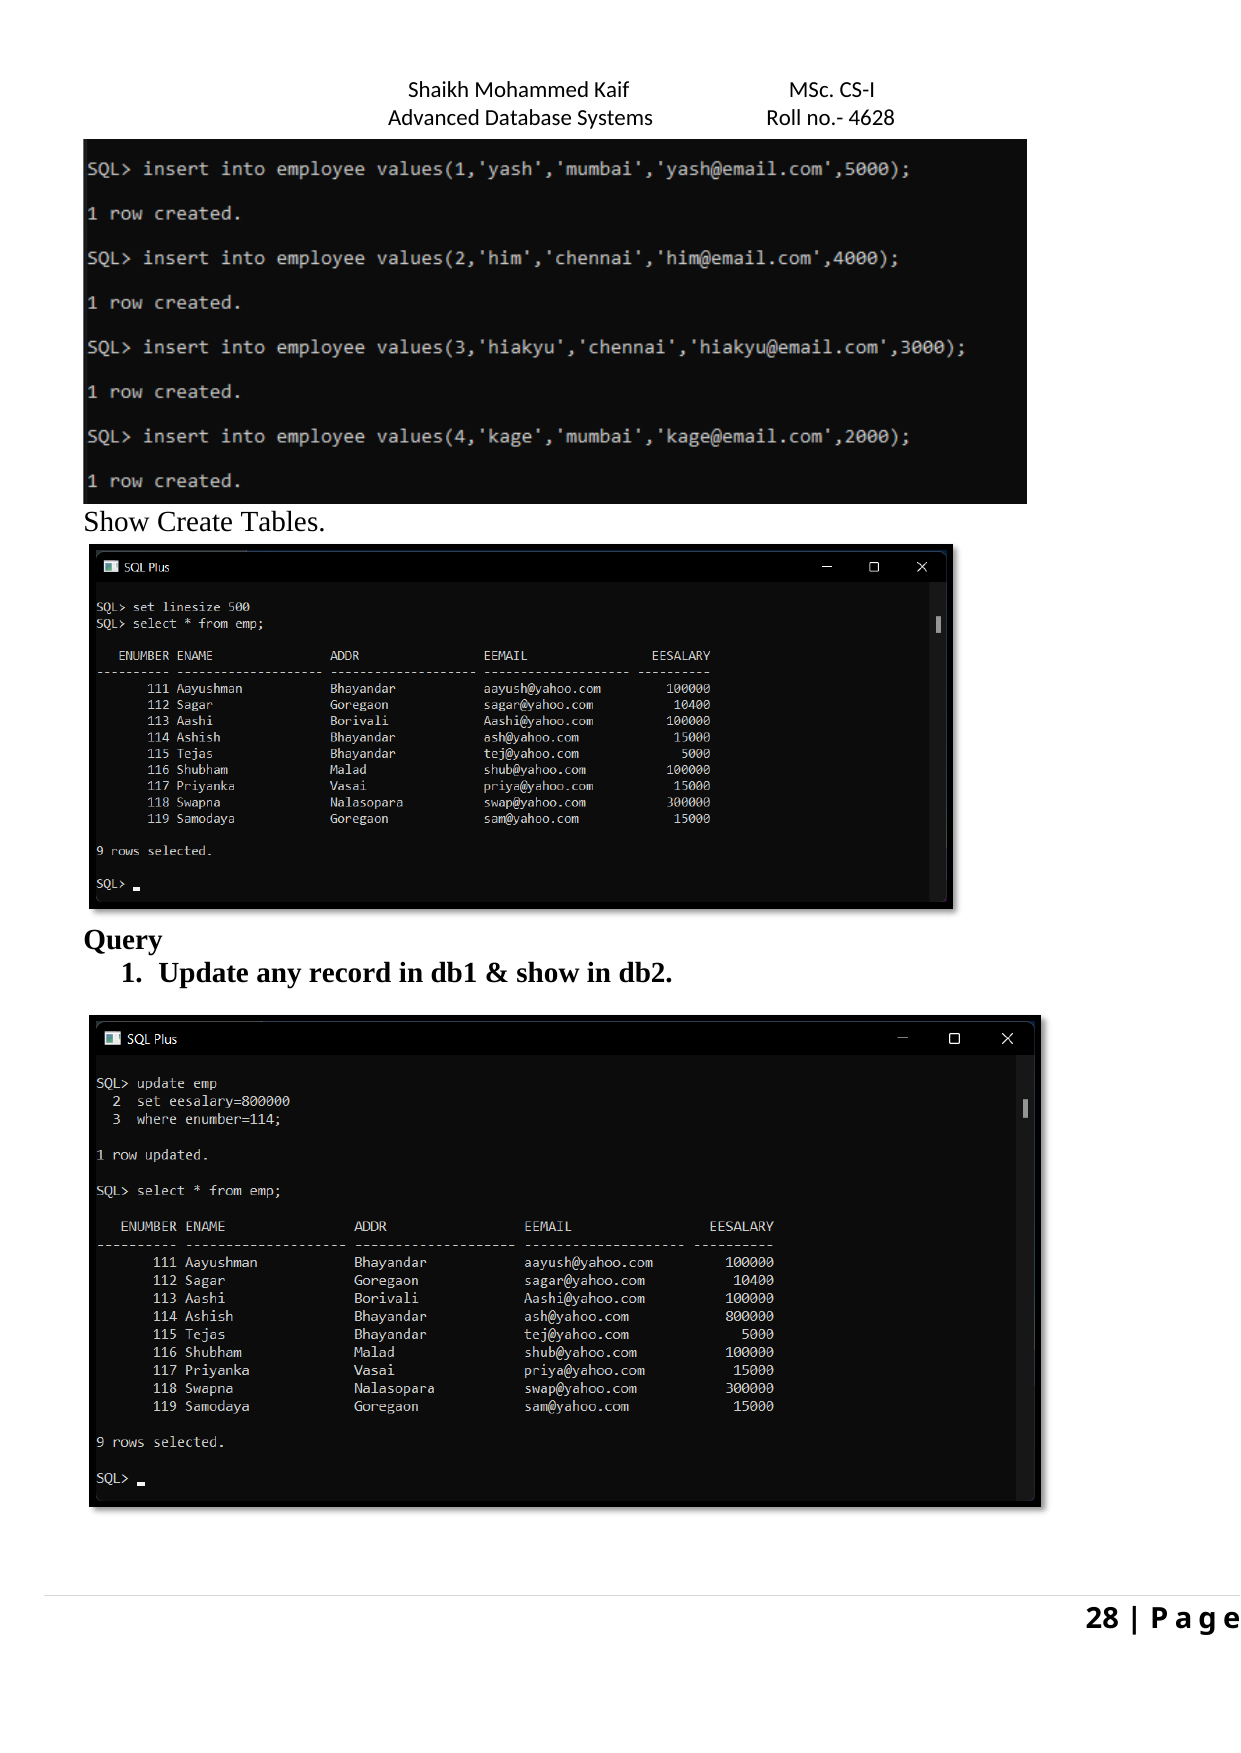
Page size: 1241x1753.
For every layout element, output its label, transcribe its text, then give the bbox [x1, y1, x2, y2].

picture [88, 1013, 1053, 1518]
list Update any record in db1 & show in db2. [121, 956, 1240, 989]
picture [88, 542, 964, 920]
text Show Create Tables. [83, 504, 1240, 538]
picture [83, 139, 1027, 504]
